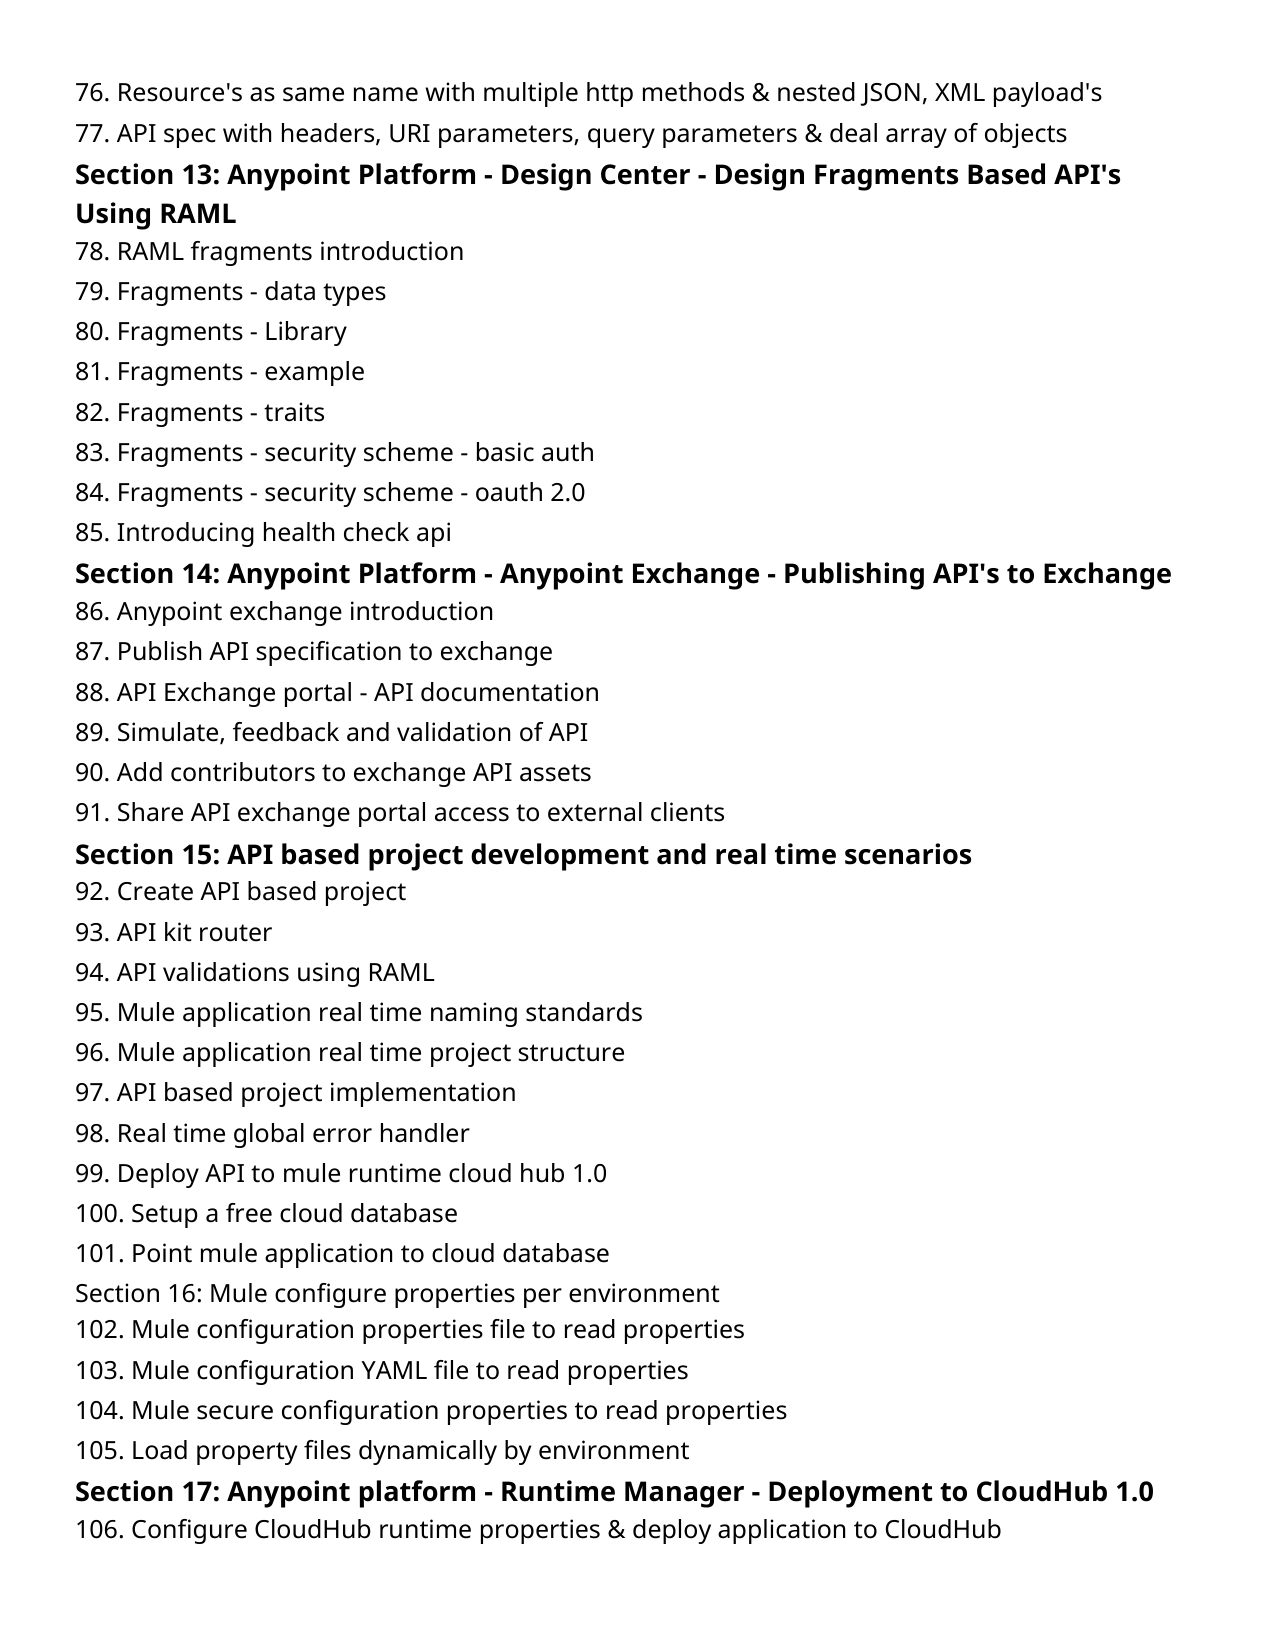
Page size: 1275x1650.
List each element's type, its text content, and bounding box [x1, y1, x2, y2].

subtitle 94. API validations using RAML [75, 954, 1200, 988]
subtitle 99. Deploy API to mule runtime cloud hub 1.0 [75, 1155, 1200, 1189]
subtitle 95. Mule application real time naming standards [75, 994, 1200, 1029]
subtitle Section 17: Anypoint platform - Runtime Manager - Deployment to CloudHub 1.0 106. Configure CloudHub runtime properties & deploy application to CloudHub [75, 1473, 1200, 1546]
subtitle 96. Mule application real time project structure [75, 1035, 1200, 1069]
subtitle 83. Fragments - security scheme - basic auth [75, 434, 1200, 468]
subtitle 77. API spec with headers, URI parameters, query parameters & deal array of objects [75, 115, 1200, 149]
subtitle Section 15: API based project development and real time scenarios 92. Create API based project [75, 835, 1200, 908]
subtitle 101. Point mule application to cloud database [75, 1236, 1200, 1270]
subtitle 103. Mule configuration YAML file to read properties [75, 1352, 1200, 1386]
subtitle 85. Introducing health check api [75, 515, 1200, 549]
subtitle 88. API Exchange portal - API documentation [75, 674, 1200, 708]
subtitle Section 16: Mule configure properties per environment 102. Mule configuration properties file to read properties [75, 1276, 1200, 1346]
subtitle 104. Mule secure configuration properties to read properties [75, 1392, 1200, 1427]
subtitle 80. Fragments - Library [75, 314, 1200, 348]
subtitle 82. Fragments - traits [75, 394, 1200, 428]
subtitle Section 14: Anypoint Platform - Anypoint Exchange - Publishing API's to Exchange 86. Anypoint exchange introduction [75, 555, 1200, 628]
subtitle 84. Fragments - security scheme - oauth 2.0 [75, 474, 1200, 509]
subtitle 89. Simulate, feedback and validation of API [75, 714, 1200, 748]
subtitle 100. Setup a free cloud database [75, 1196, 1200, 1230]
subtitle 76. Resource's as same name with multiple http methods & nested JSON, XML payload's [75, 75, 1200, 109]
subtitle 97. API based project implementation [75, 1075, 1200, 1109]
subtitle 79. Fragments - data types [75, 273, 1200, 308]
subtitle 90. Add contributors to exchange API assets [75, 755, 1200, 789]
subtitle 98. Real time global error handler [75, 1115, 1200, 1149]
subtitle 87. Publish API specification to exchange [75, 634, 1200, 668]
subtitle Section 13: Anypoint Platform - Design Center - Design Fragments Based API's Using RAML 78. RAML fragments introduction [75, 155, 1200, 267]
subtitle 91. Share API exchange portal access to external clients [75, 795, 1200, 829]
subtitle 93. API kit router [75, 914, 1200, 948]
subtitle 105. Load property files dynamically by environment [75, 1433, 1200, 1467]
subtitle 81. Fragments - example [75, 354, 1200, 388]
